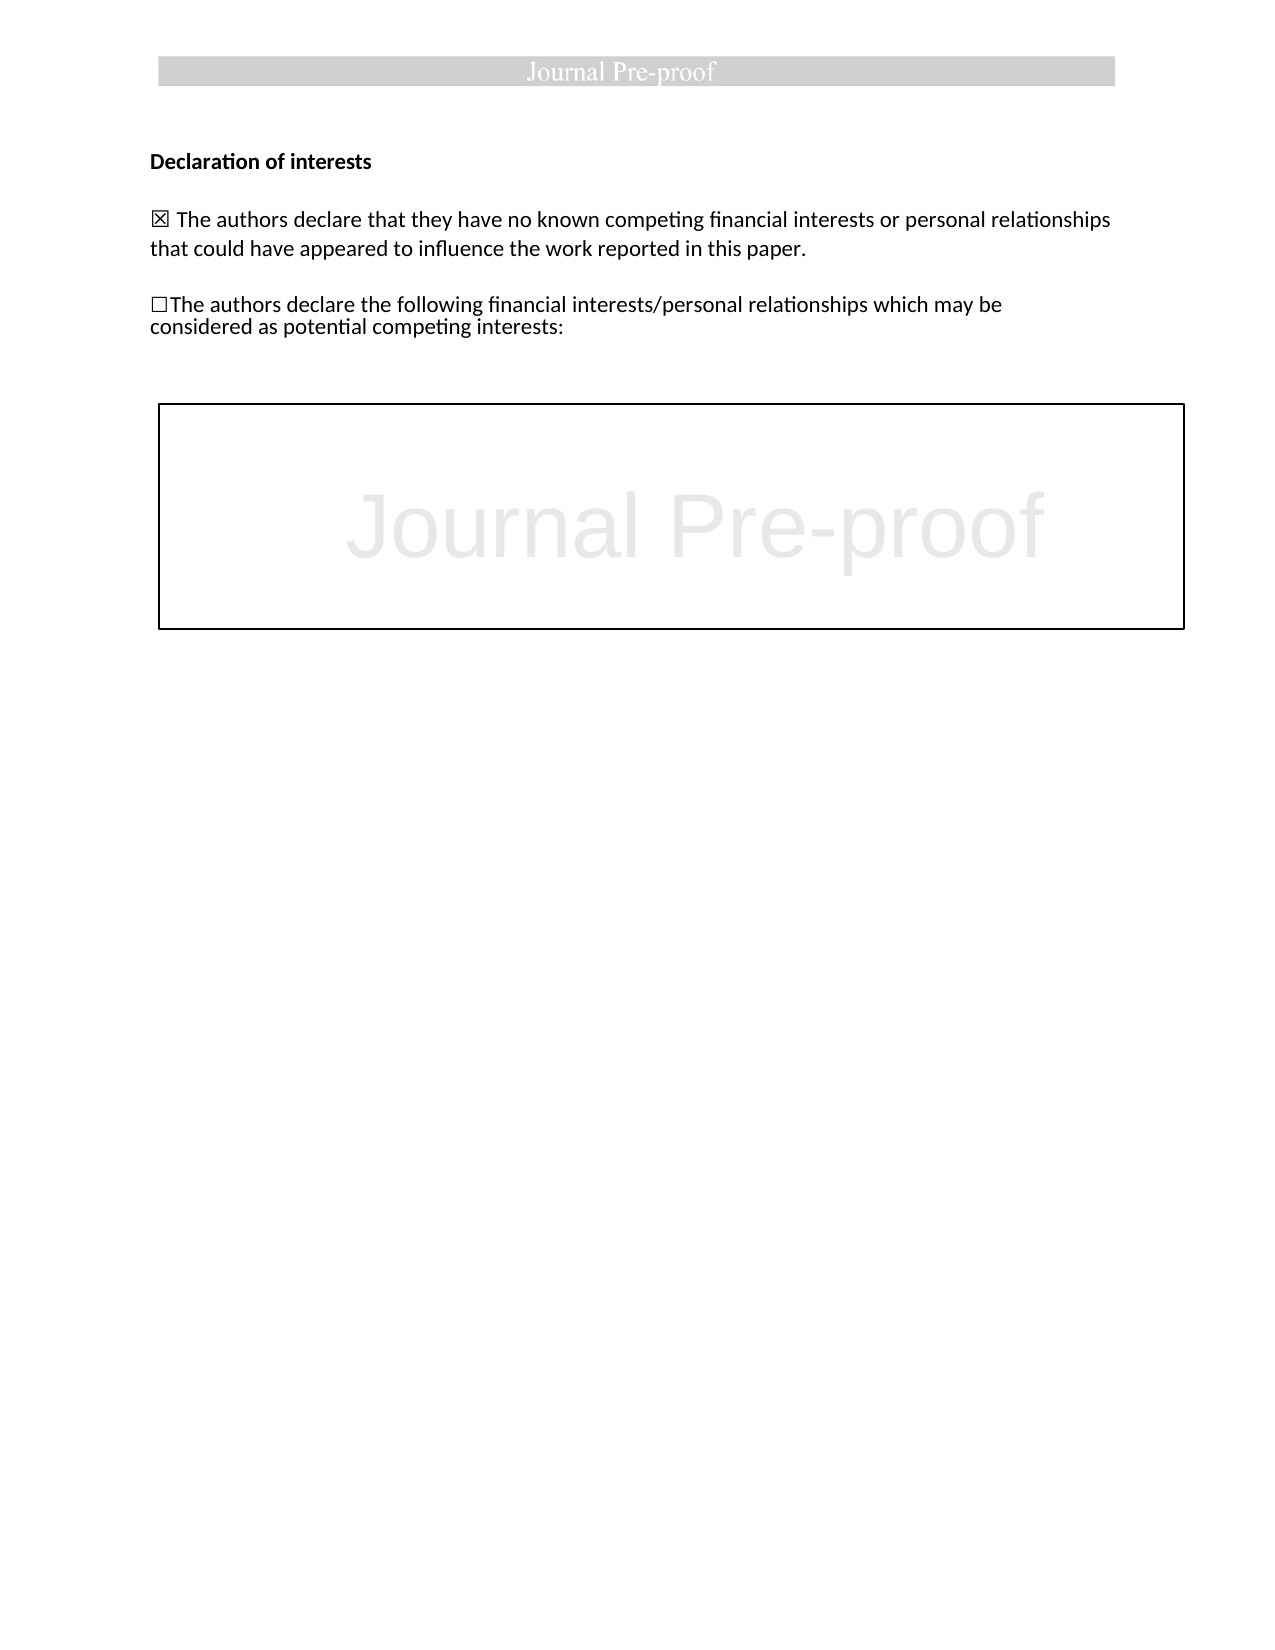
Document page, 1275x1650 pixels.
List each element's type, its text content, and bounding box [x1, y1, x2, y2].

picture [527, 61, 717, 86]
text ☒ The authors declare that they have no known competing financial interests or personal relationships that could have appeared to influence the work reported in this paper. [150, 203, 1127, 262]
list The authors declare the following financial interests/personal relationships which may be considered as potential competing interests: [150, 294, 1110, 340]
text Declaration of interests [150, 147, 1127, 176]
